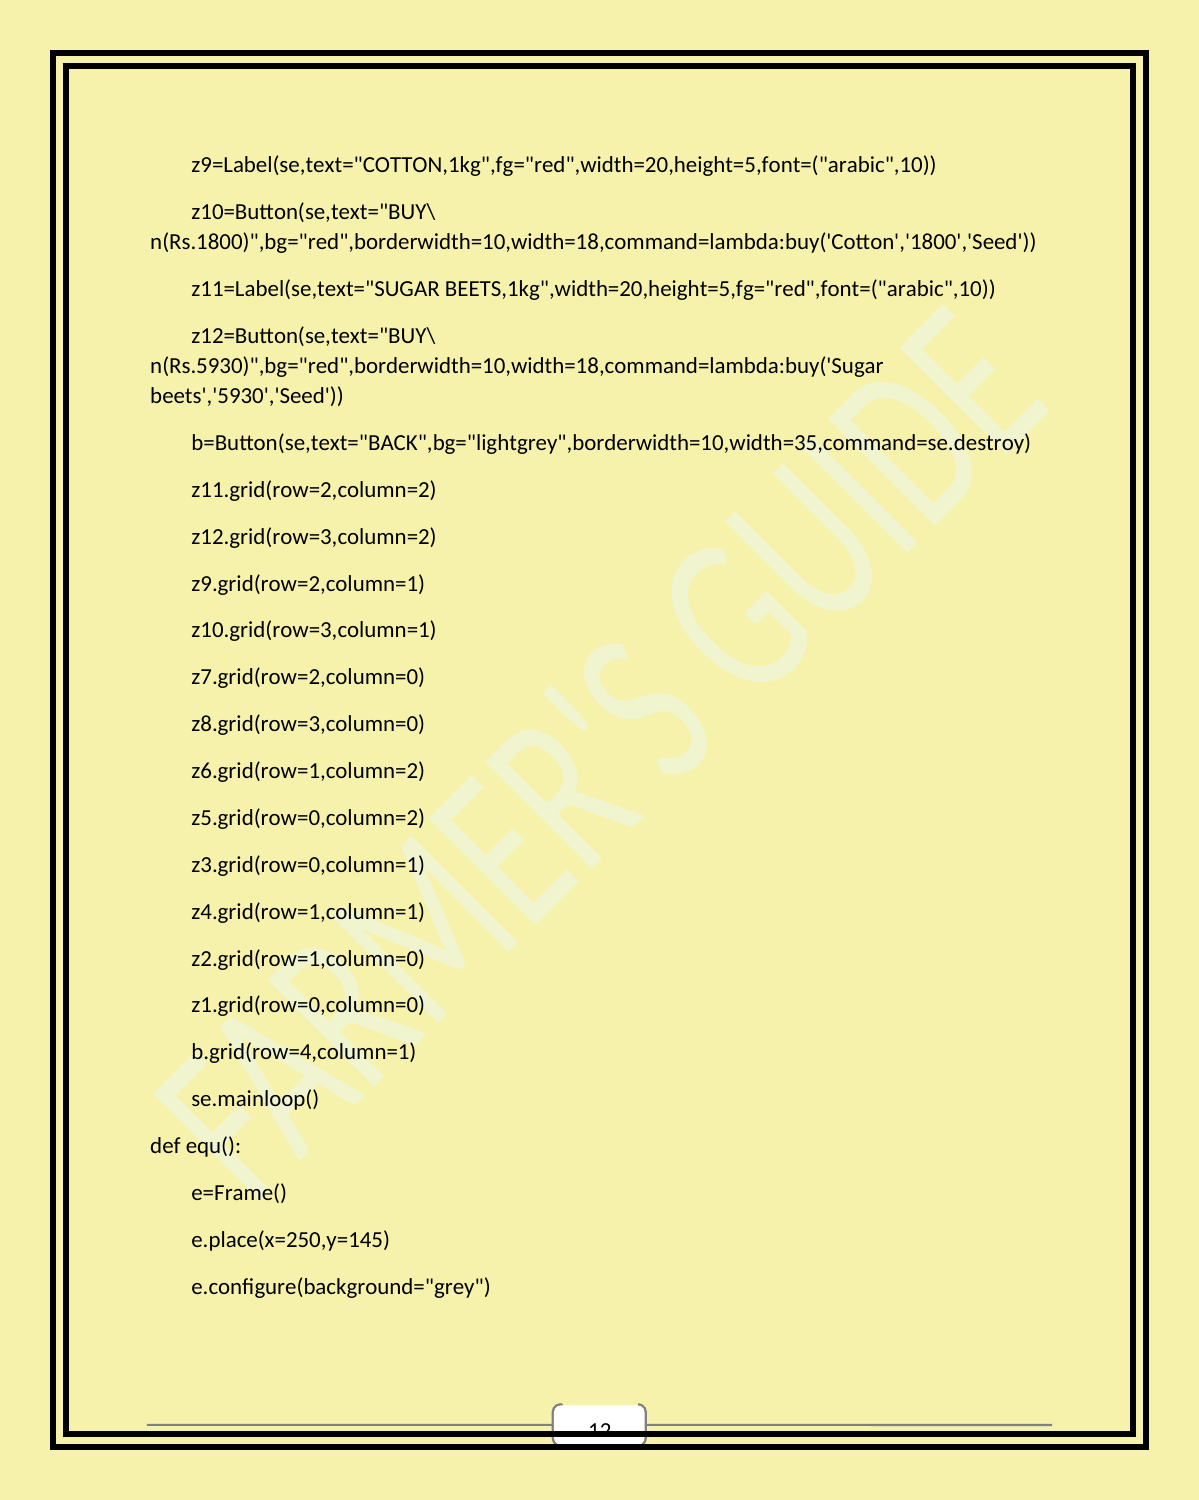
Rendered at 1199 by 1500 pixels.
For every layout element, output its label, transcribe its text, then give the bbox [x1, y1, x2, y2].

text z6.grid(row=1,column=2) [150, 756, 1049, 784]
text e=Frame() [150, 1178, 1049, 1206]
text z8.grid(row=3,column=0) [150, 709, 1049, 737]
text z10=Button(se,text="BUY\n(Rs.1800)",bg="red",borderwidth=10,width=18,command=lambda:buy('Cotton','1800','Seed')) [150, 197, 1049, 255]
text z1.grid(row=0,column=0) [150, 991, 1049, 1019]
text z7.grid(row=2,column=0) [150, 662, 1049, 691]
text z4.grid(row=1,column=1) [150, 897, 1049, 925]
text e.configure(background="grey") [150, 1272, 1049, 1300]
text z9=Label(se,text="COTTON,1kg",fg="red",width=20,height=5,font=("arabic",10)) [150, 150, 1049, 178]
text def equ(): [150, 1131, 1049, 1159]
text z3.grid(row=0,column=1) [150, 850, 1049, 878]
text e.place(x=250,y=145) [150, 1225, 1049, 1253]
text b.grid(row=4,column=1) [150, 1037, 1049, 1066]
text z9.grid(row=2,column=1) [150, 569, 1049, 597]
text z2.grid(row=1,column=0) [150, 944, 1049, 972]
text z12=Button(se,text="BUY\n(Rs.5930)",bg="red",borderwidth=10,width=18,command=lambda:buy('Sugar beets','5930','Seed')) [150, 321, 1049, 409]
text b=Button(se,text="BACK",bg="lightgrey",borderwidth=10,width=35,command=se.destroy) [150, 428, 1049, 456]
text z5.grid(row=0,column=2) [150, 803, 1049, 831]
text z11.grid(row=2,column=2) [150, 475, 1049, 503]
text z12.grid(row=3,column=2) [150, 522, 1049, 550]
text z11=Label(se,text="SUGAR BEETS,1kg",width=20,height=5,fg="red",font=("arabic",10)) [150, 274, 1049, 302]
text se.mainloop() [150, 1084, 1049, 1112]
text z10.grid(row=3,column=1) [150, 616, 1049, 644]
